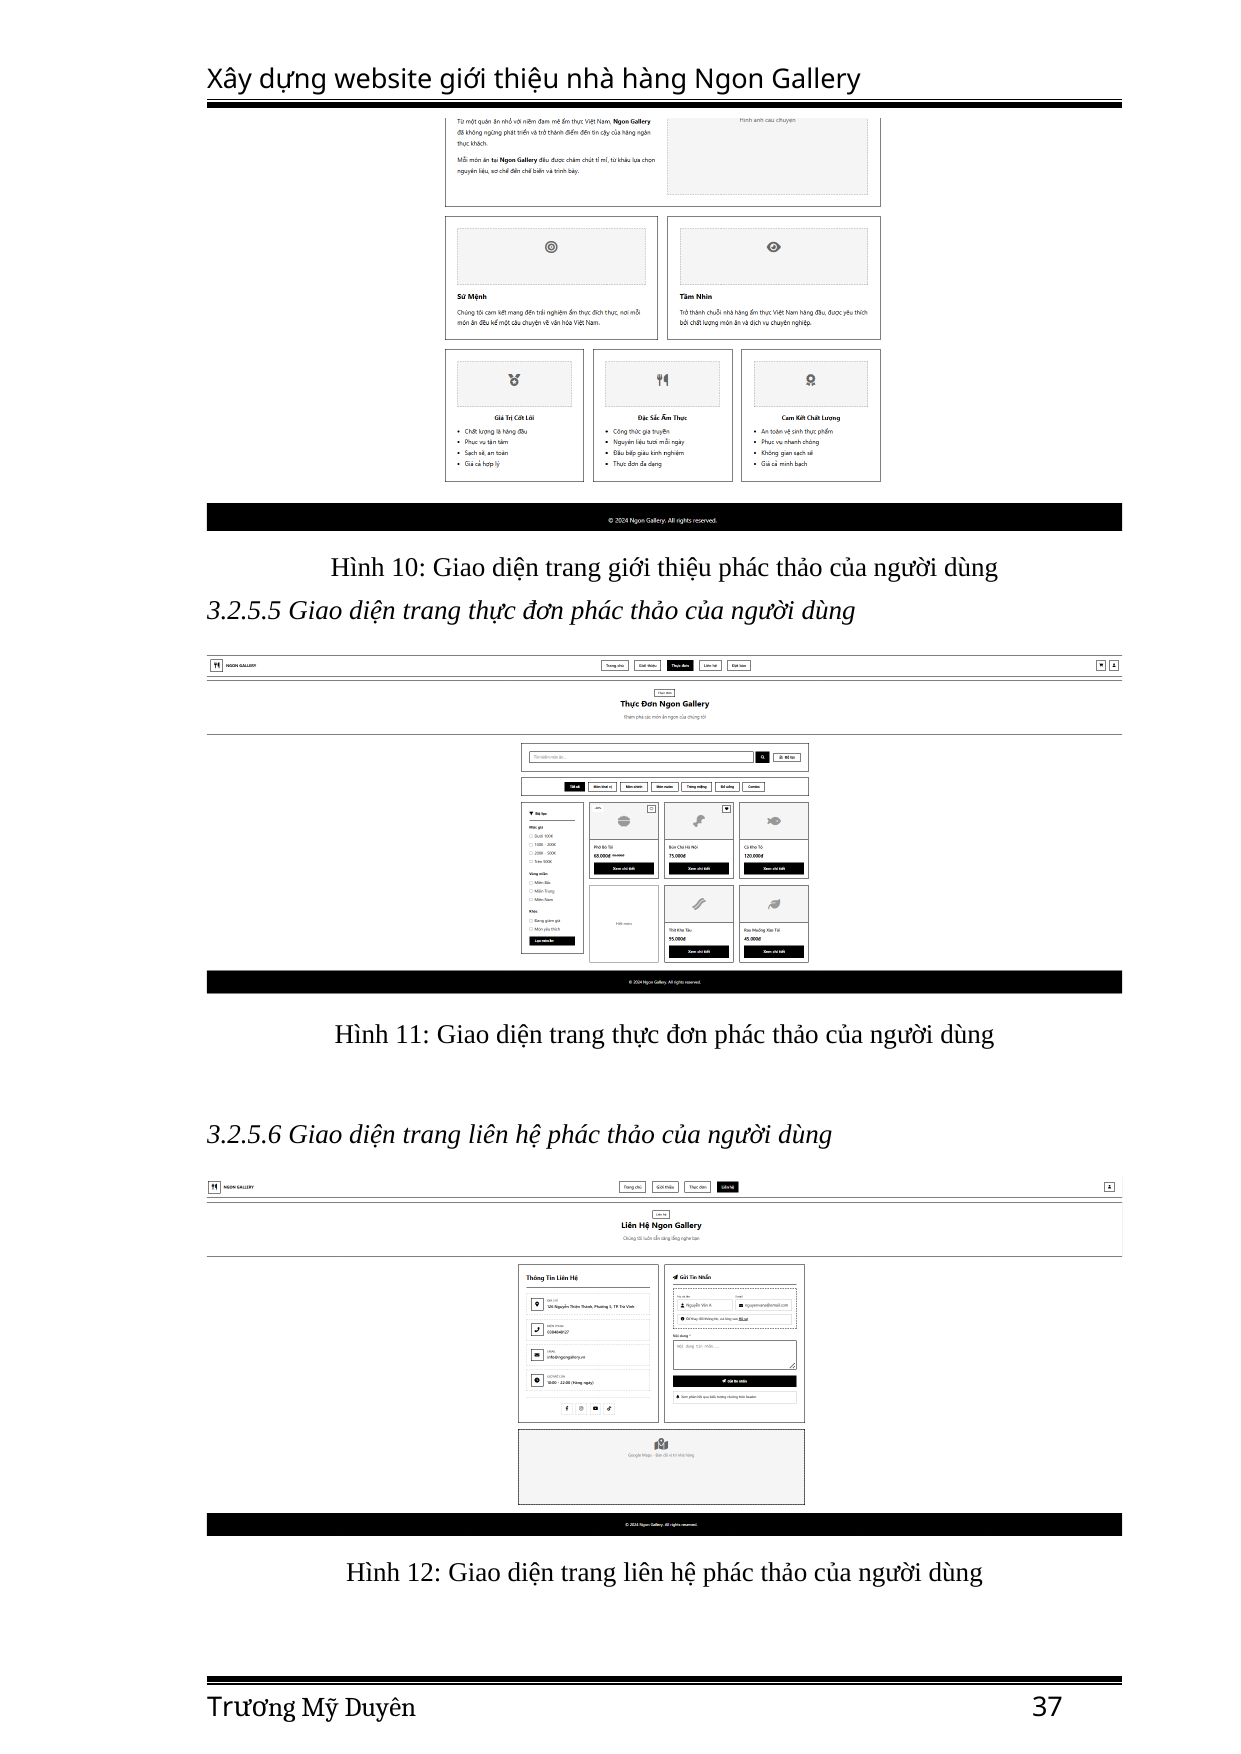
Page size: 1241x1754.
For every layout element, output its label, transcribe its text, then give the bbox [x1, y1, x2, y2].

subtitle Giao diện trang thực đơn phác thảo của người dùng [207, 594, 1122, 625]
text Hình 12: Giao diện trang liên hệ phác thảo của người dùng [207, 1556, 1122, 1587]
subtitle Giao diện trang liên hệ phác thảo của người dùng [207, 1118, 1122, 1149]
picture [206, 653, 1123, 999]
text Hình 10: Giao diện trang giới thiệu phác thảo của người dùng [207, 551, 1122, 582]
picture [206, 118, 1123, 531]
picture [206, 1177, 1123, 1536]
text Hình 11: Giao diện trang thực đơn phác thảo của người dùng [207, 1018, 1122, 1049]
